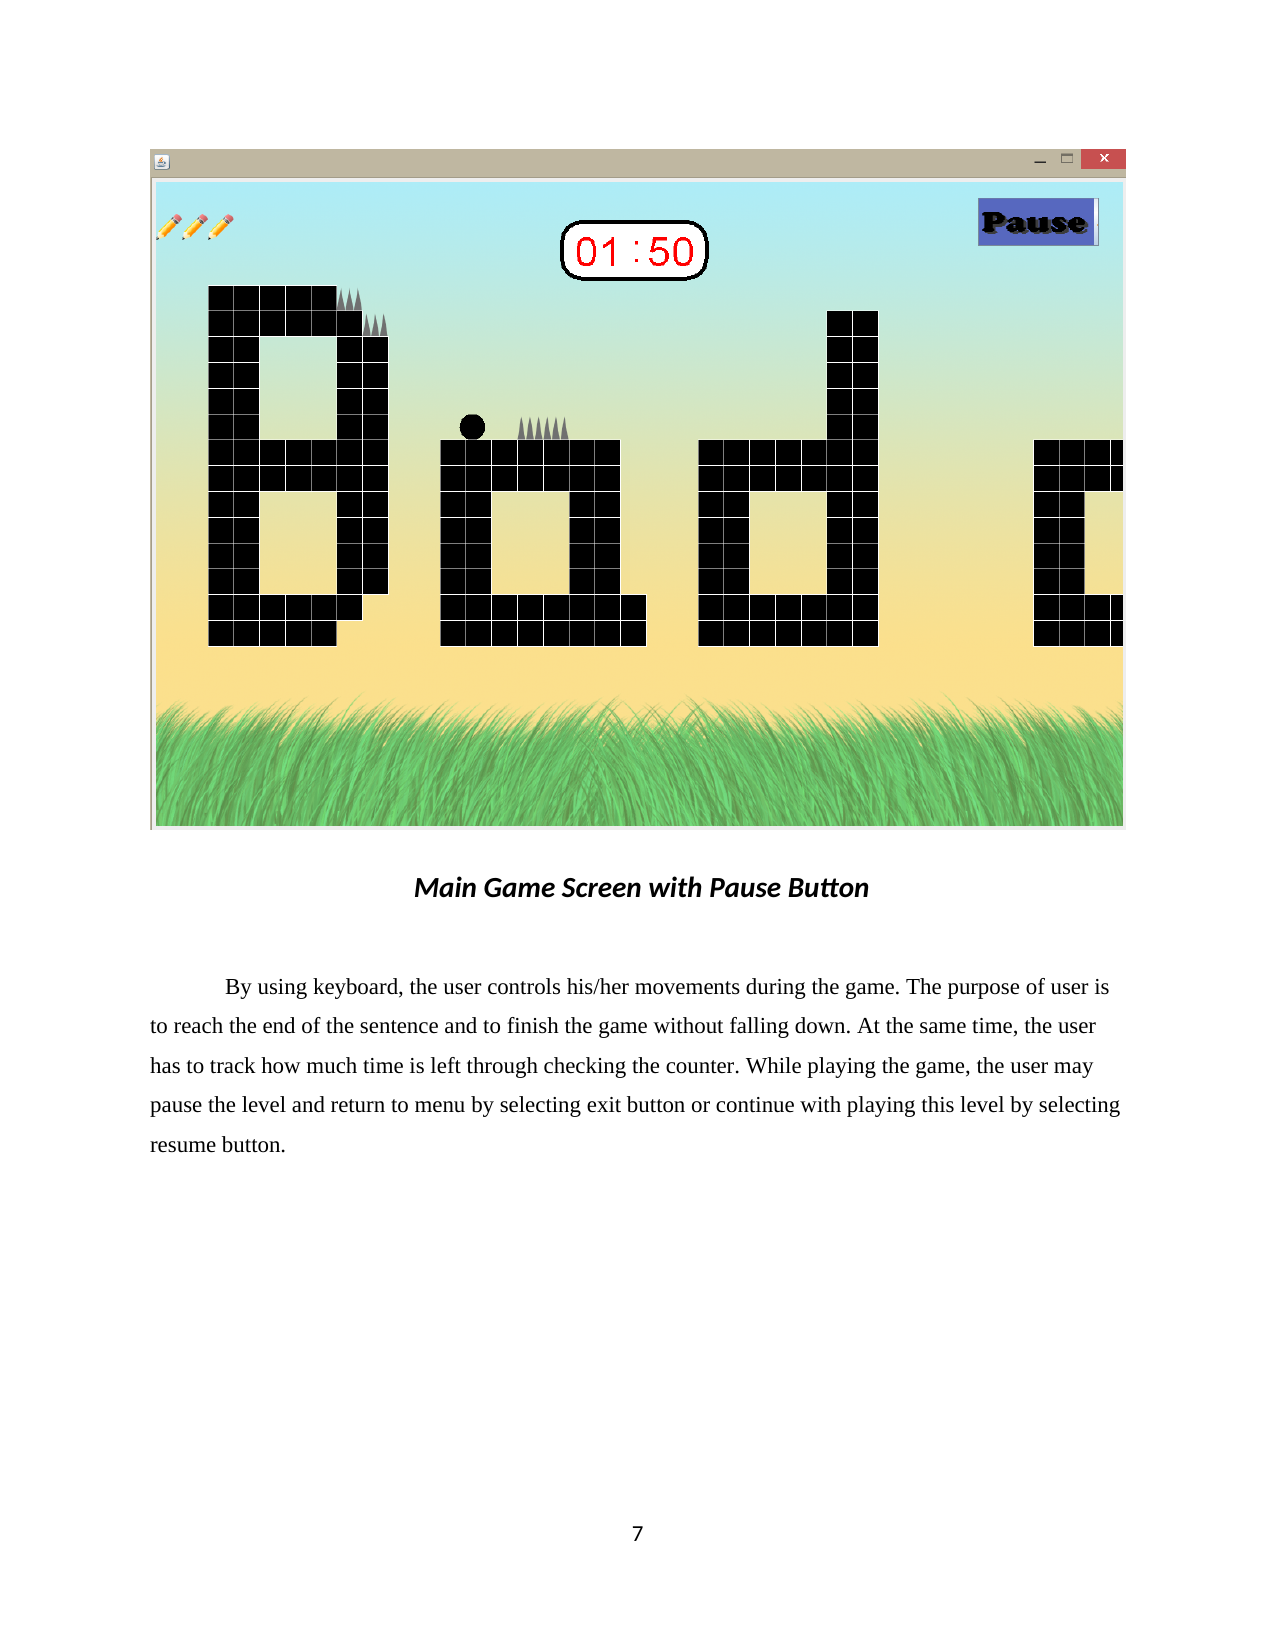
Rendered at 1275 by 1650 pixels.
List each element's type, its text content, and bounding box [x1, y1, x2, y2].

picture [150, 149, 1126, 830]
text By using keyboard, the user controls his/her movements during the game. The purpose of user is to reach the end of the sentence and to finish the game without falling down. At the same time, the user has to track how much time is left through checking the counter. While playing the game, the user may pause the level and return to menu by selecting exit button or continue with playing this level by selecting resume button. [150, 973, 1125, 1157]
